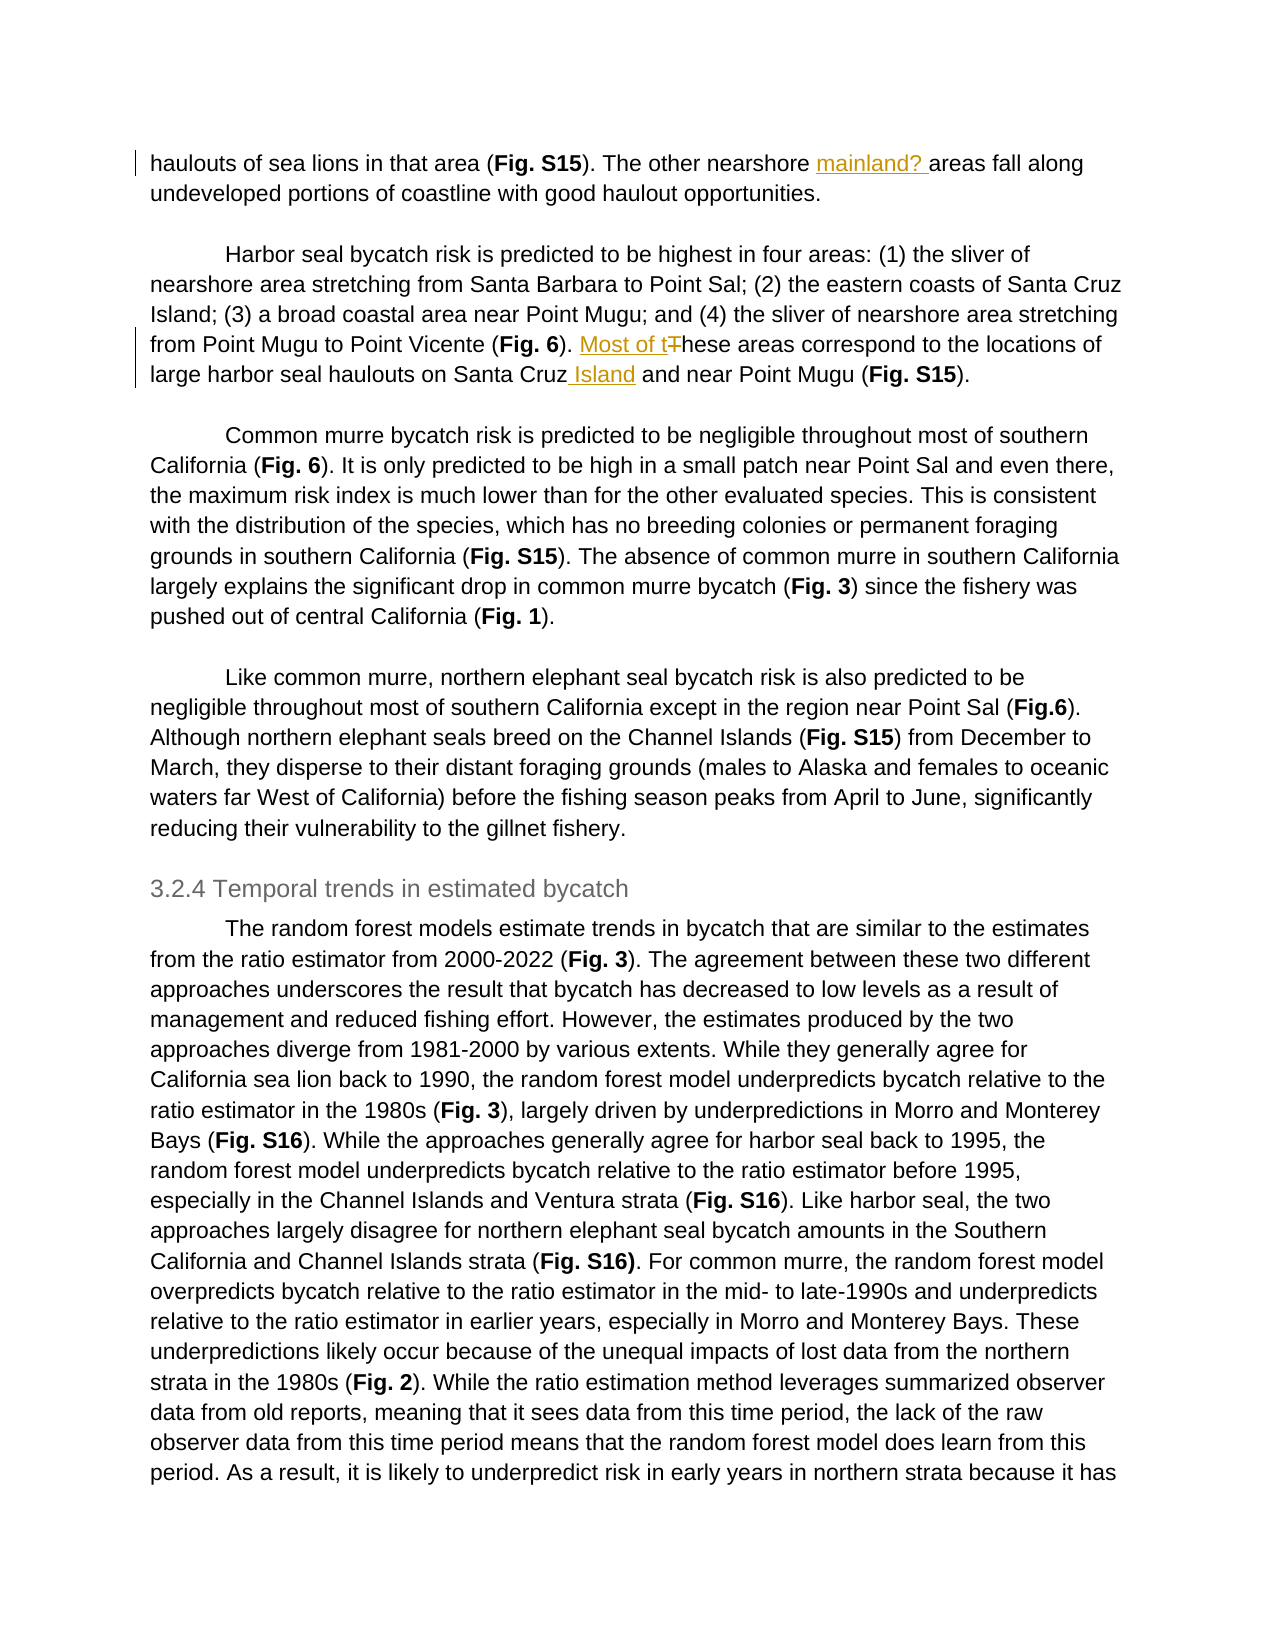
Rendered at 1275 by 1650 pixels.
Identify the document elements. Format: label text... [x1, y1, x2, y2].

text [150, 915, 1125, 1485]
text Like common murre, northern elephant seal bycatch risk is also predicted to be negligible throughout most of southern California except in the region near Point Sal (Fig.6). Although northern elephant seals breed on the Channel Islands (Fig. S15) from December to March, they disperse to their distant foraging grounds (males to Alaska and females to oceanic waters far West of California) before the fishing season peaks from April to June, significantly reducing their vulnerability to the gillnet fishery. [150, 663, 1125, 841]
text Harbor seal bycatch risk is predicted to be highest in four areas: (1) the sliver of nearshore area stretching from Santa Barbara to Point Sal; (2) the eastern coasts of Santa Cruz Island; (3) a broad coastal area near Point Mugu; and (4) the sliver of nearshore area stretching from Point Mugu to Point Vicente (Fig. 6). hese areas correspond to the locations of large harbor seal haulouts on Santa Cruz and near Point Mugu (Fig. S15). [150, 241, 1125, 388]
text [150, 150, 1125, 207]
text Common murre bycatch risk is predicted to be negligible throughout most of southern California (Fig. 6). It is only predicted to be high in a small patch near Point Sal and even there, the maximum risk index is much lower than for the other evaluated species. This is consistent with the distribution of the species, which has no breeding colonies or permanent foraging grounds in southern California (Fig. S15). The absence of common murre in southern California largely explains the significant drop in common murre bycatch (Fig. 3) since the fishery was pushed out of central California (Fig. 1). [150, 422, 1125, 629]
subtitle 3.2.4 Temporal trends in estimated bycatch [150, 874, 1125, 903]
